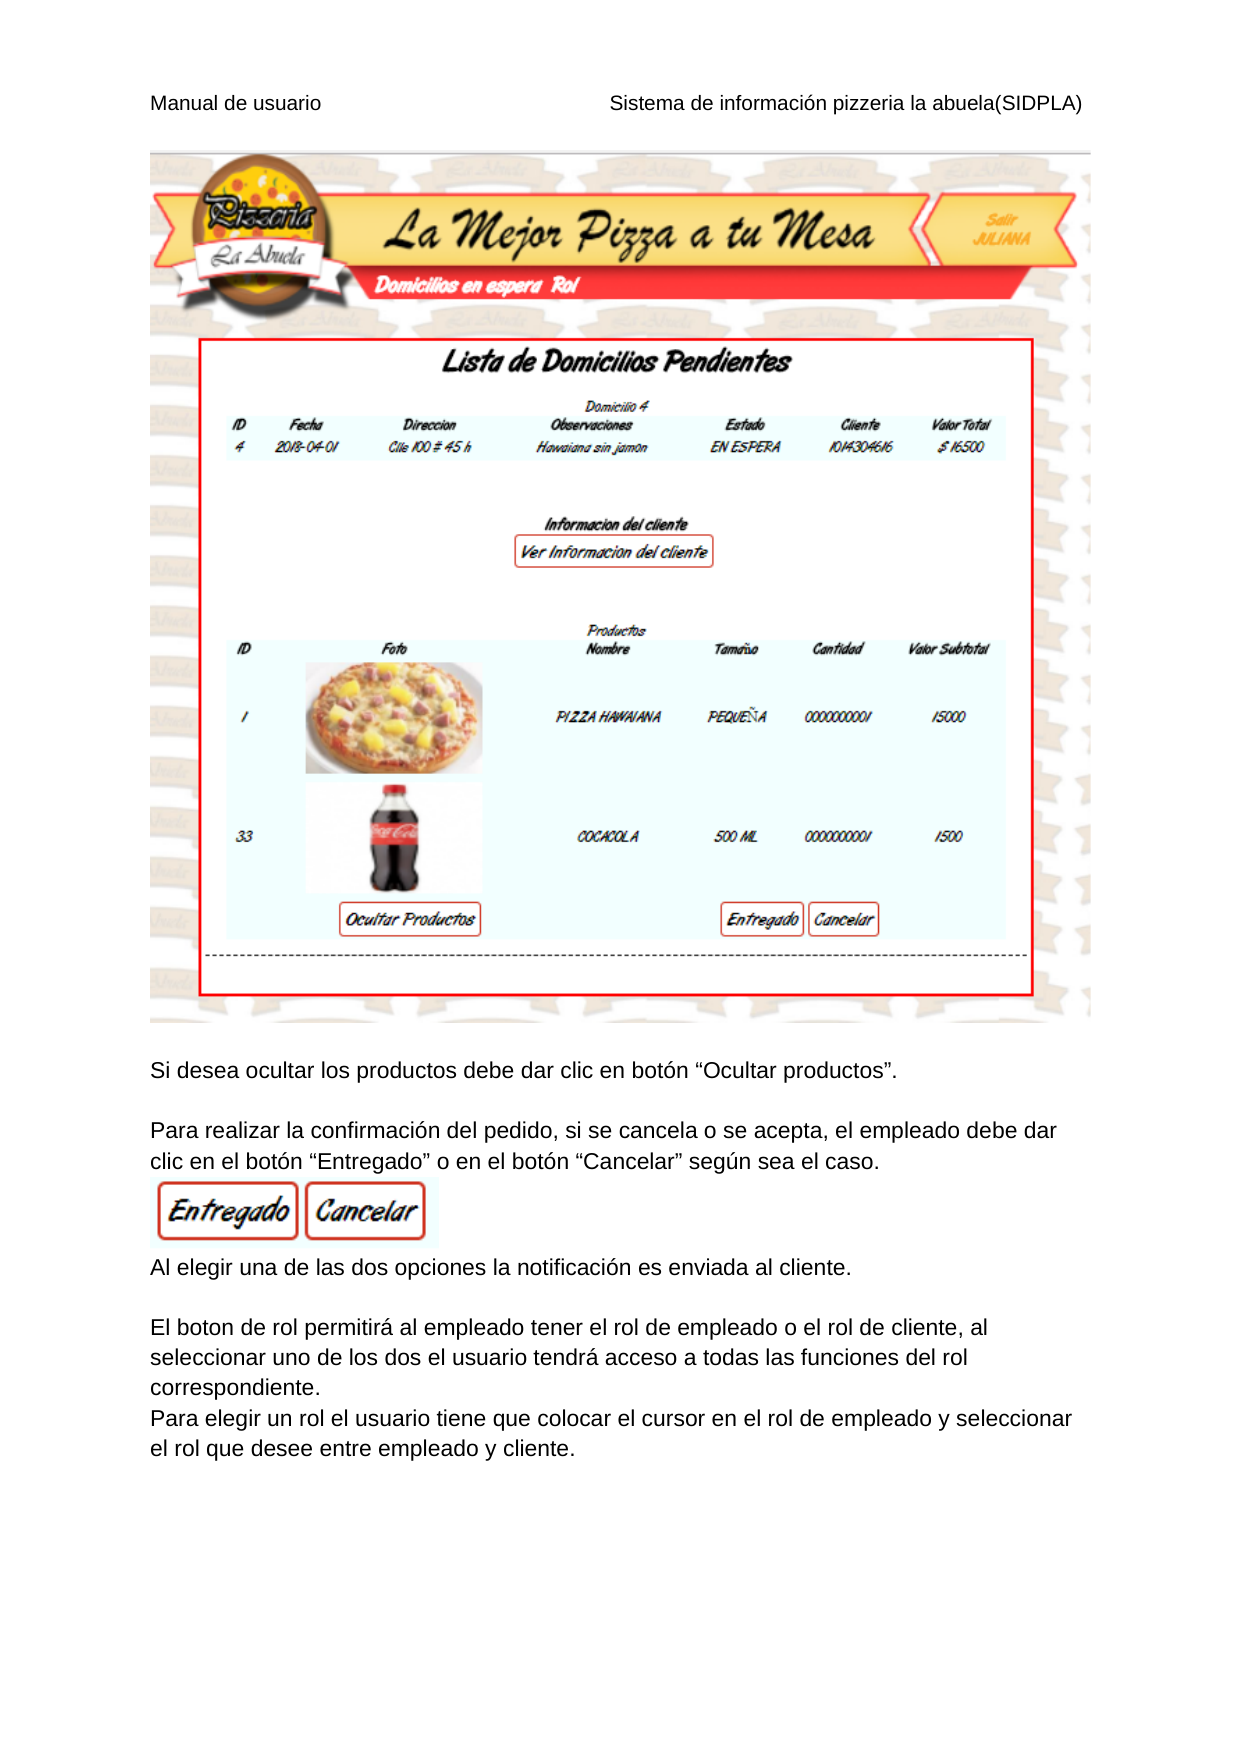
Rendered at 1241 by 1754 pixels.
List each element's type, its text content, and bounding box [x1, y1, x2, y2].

text Si desea ocultar los productos debe dar clic en botón “Ocultar productos”. [150, 1057, 1090, 1083]
picture [150, 150, 1091, 1023]
picture [150, 1177, 439, 1250]
text Al elegir una de las dos opciones la notificación es enviada al cliente. [150, 1253, 1090, 1280]
text Para realizar la confirmación del pedido, si se cancela o se acepta, el empleado debe dar clic en el botón “Entregado” o en el botón “Cancelar” según sea el caso. [150, 1117, 1090, 1174]
text Para elegir un rol el usuario tiene que colocar el cursor en el rol de empleado y seleccionar el rol que desee entre empleado y cliente. [150, 1404, 1090, 1461]
text El boton de rol permitirá al empleado tener el rol de empleado o el rol de cliente, al seleccionar uno de los dos el usuario tendrá acceso a todas las funciones del rol correspondiente. [150, 1314, 1090, 1401]
